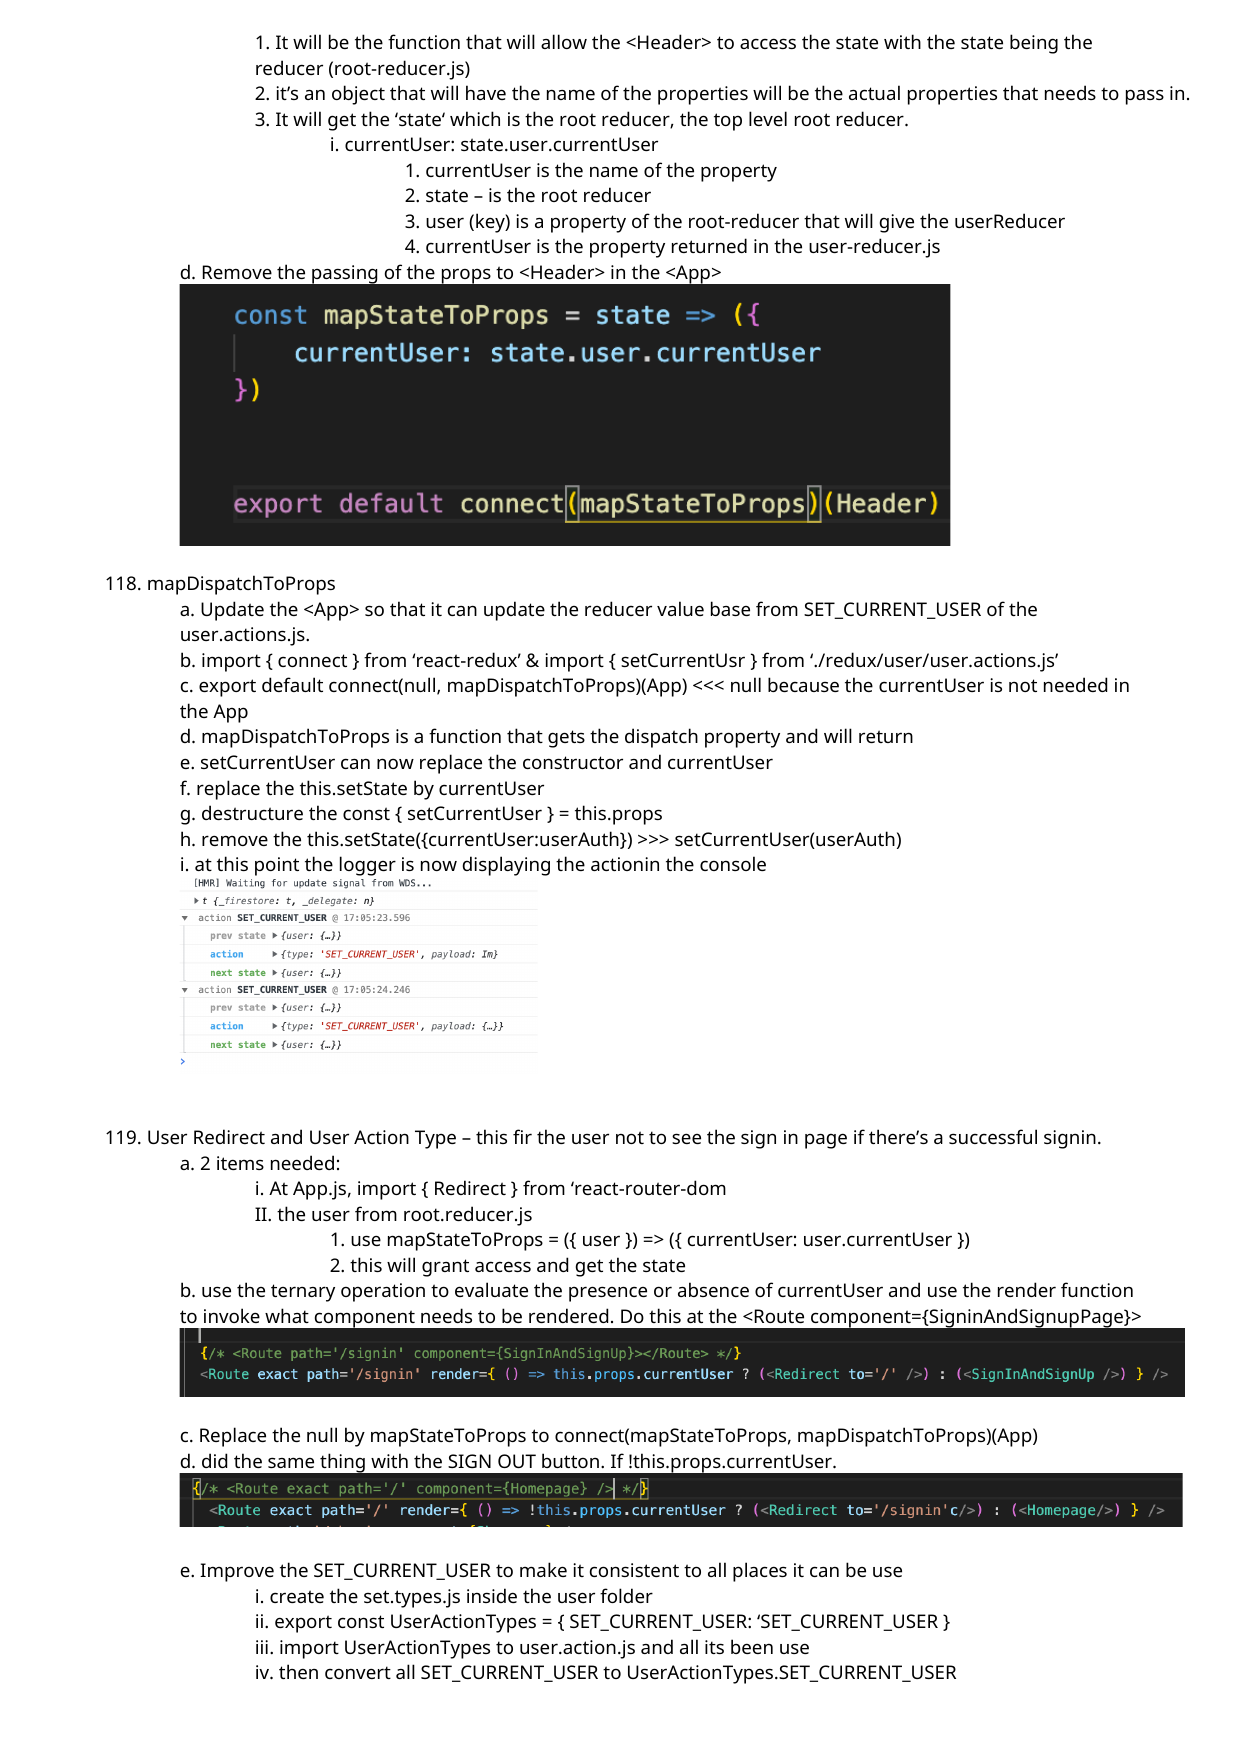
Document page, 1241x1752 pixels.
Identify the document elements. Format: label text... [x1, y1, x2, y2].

text the App [179, 698, 1211, 724]
text a. Update the <App> so that it can update the reducer value base from SET_CURRENT_USER of the [29, 596, 1211, 622]
text e. setCurrentUser can now replace the constructor and currentUser [179, 749, 1211, 775]
text ii. export const UserActionTypes = { SET_CURRENT_USER: ‘SET_CURRENT_USER } [29, 1608, 1211, 1634]
text b. use the ternary operation to evaluate the presence or absence of currentUser and use the render function [29, 1278, 1211, 1303]
picture [179, 284, 951, 546]
text c. export default connect(null, mapDispatchToProps)(App) <<< null because the currentUser is not needed in [104, 673, 1211, 698]
text f. replace the this.setState by currentUser [179, 775, 1211, 800]
text i. at this point the logger is now displaying the actionin the console [179, 851, 1211, 877]
text 119. User Redirect and User Action Type – this fir the user not to see the sign in page if there’s a successful signin. [29, 1125, 1211, 1150]
text i. currentUser: state.user.currentUser [254, 132, 1211, 157]
text to invoke what component needs to be rendered. Do this at the <Route component={SigninAndSignupPage}> [104, 1303, 1211, 1329]
text b. import { connect } from ‘react-redux’ & import { setCurrentUsr } from ‘./redux/user/user.actions.js’ [104, 647, 1211, 673]
text a. 2 items needed: [29, 1150, 1211, 1176]
text user.actions.js. [104, 622, 1211, 647]
text iii. import UserActionTypes to user.action.js and all its been use [29, 1634, 1211, 1659]
text d. Remove the passing of the props to <Header> in the <App> [29, 259, 1211, 285]
picture [179, 877, 538, 1074]
text i. create the set.types.js inside the user folder [29, 1583, 1211, 1608]
picture [179, 1328, 1185, 1397]
text d. mapDispatchToProps is a function that gets the dispatch property and will return [179, 724, 1211, 749]
text 1. use mapStateToProps = ({ user }) => ({ currentUser: user.currentUser }) [179, 1227, 1211, 1252]
text i. At App.js, import { Redirect } from ‘react-router-dom [179, 1176, 1211, 1201]
picture [179, 1473, 1183, 1527]
text 1. It will be the function that will allow the <Header> to access the state with the state being the [179, 29, 1211, 55]
text d. did the same thing with the SIGN OUT button. If !this.props.currentUser. [29, 1448, 1211, 1473]
text 1. currentUser is the name of the property [254, 157, 1211, 183]
text II. the user from root.reducer.js [179, 1201, 1211, 1227]
text 2. this will grant access and get the state [179, 1252, 1211, 1278]
text 3. It will get the ‘state‘ which is the root reducer, the top level root reducer. [254, 106, 1211, 132]
text 4. currentUser is the property returned in the user-reducer.js [254, 234, 1211, 259]
text iv. then convert all SET_CURRENT_USER to UserActionTypes.SET_CURRENT_USER [29, 1659, 1211, 1685]
text c. Replace the null by mapStateToProps to connect(mapStateToProps, mapDispatchToProps)(App) [29, 1422, 1211, 1448]
text e. Improve the SET_CURRENT_USER to make it consistent to all places it can be use [29, 1557, 1211, 1583]
text g. destructure the const { setCurrentUser } = this.props [179, 800, 1211, 826]
text 3. user (key) is a property of the root-reducer that will give the userReducer [254, 208, 1211, 234]
text 2. it’s an object that will have the name of the properties will be the actual properties that needs to pass in. [254, 81, 1211, 106]
text reducer (root-reducer.js) [254, 55, 1211, 81]
text 118. mapDispatchToProps [29, 571, 1211, 596]
text h. remove the this.setState({currentUser:userAuth}) >>> setCurrentUser(userAuth) [179, 826, 1211, 851]
text 2. state – is the root reducer [254, 183, 1211, 208]
